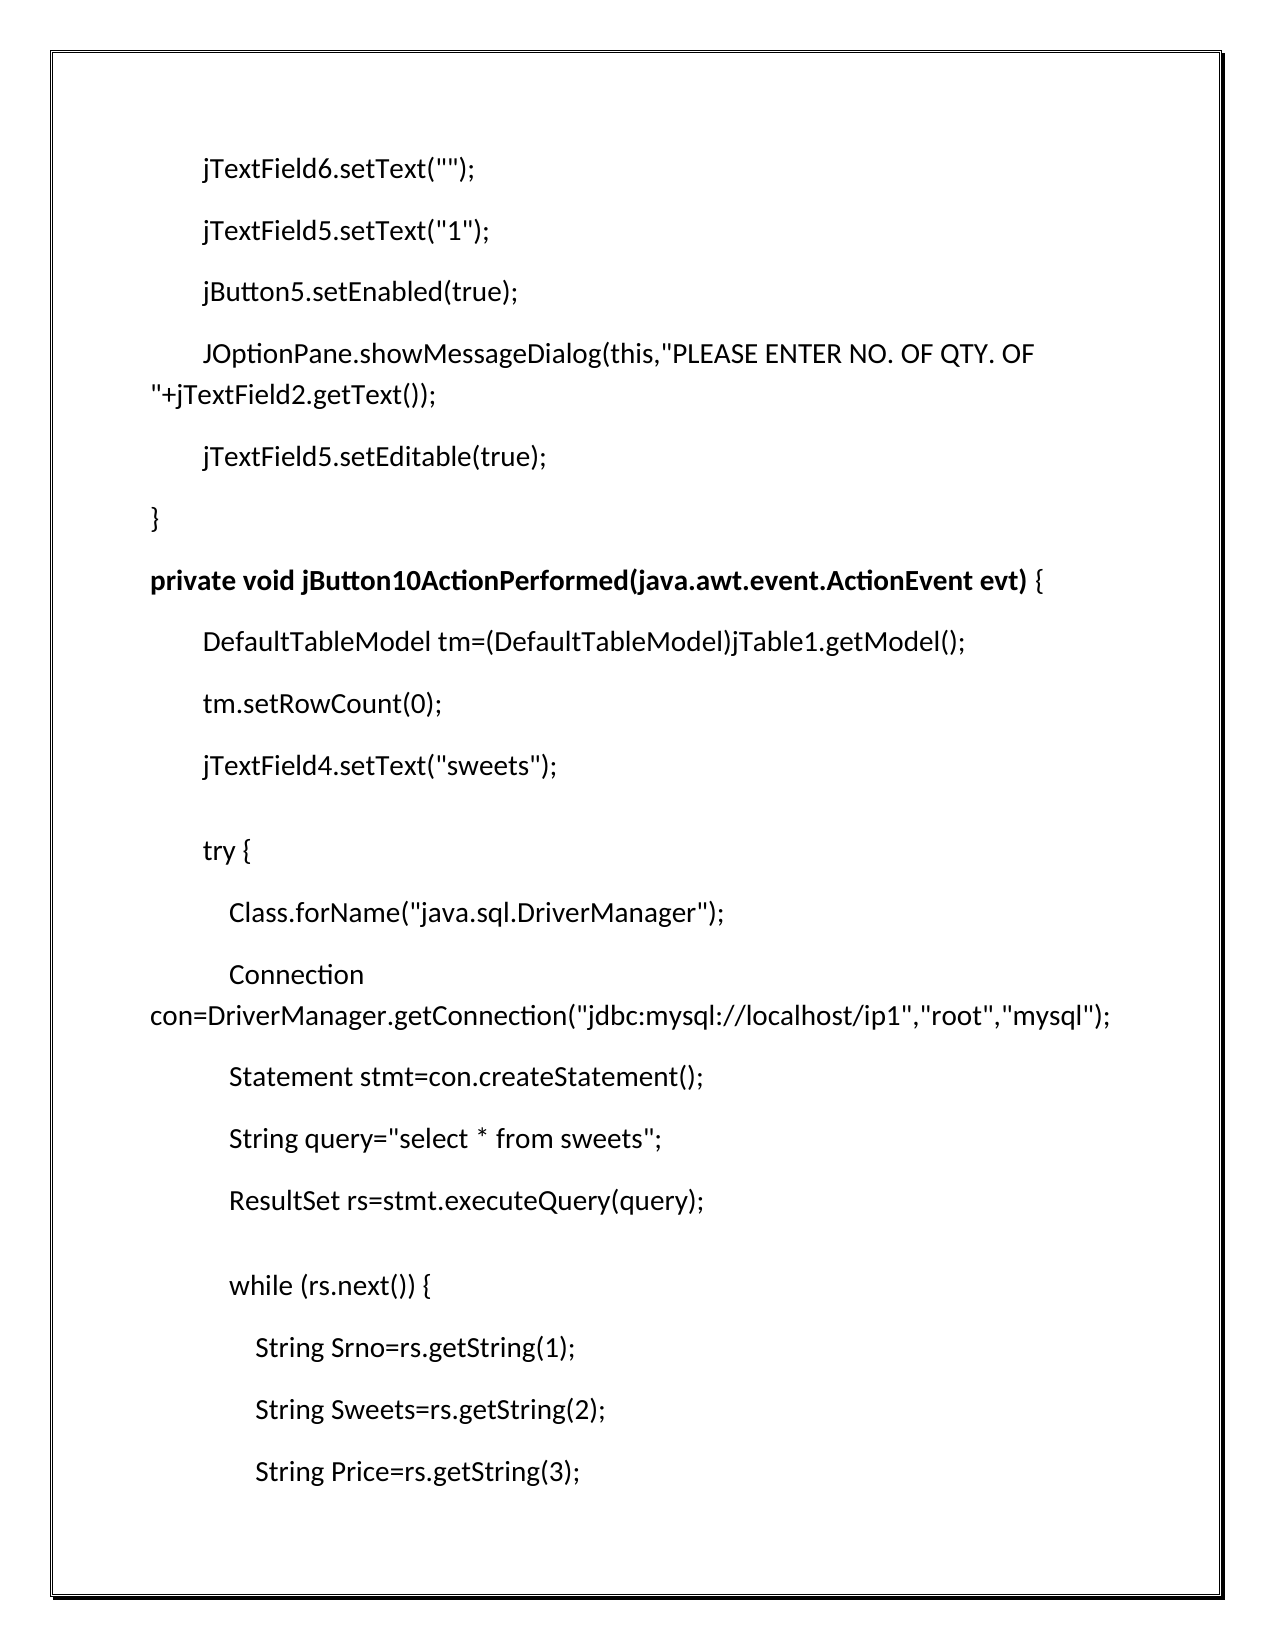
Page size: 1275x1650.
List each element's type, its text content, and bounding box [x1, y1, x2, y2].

text jTextField4.setText("sweets"); [150, 747, 1122, 782]
text Connection con=DriverManager.getConnection("jdbc:mysql://localhost/ip1","root","mysql"); [150, 956, 1122, 1032]
text jTextField5.setText("1"); [150, 212, 1122, 247]
text tm.setRowCount(0); [150, 685, 1122, 721]
text ResultSet rs=stmt.executeQuery(query); [150, 1182, 1122, 1218]
text String Sweets=rs.getString(2); [150, 1391, 1122, 1427]
text private void jButton10ActionPerformed(java.awt.event.ActionEvent evt) { [150, 562, 1122, 597]
text String query="select * from sweets"; [150, 1120, 1122, 1156]
text jButton5.setEnabled(true); [150, 273, 1122, 309]
text String Price=rs.getString(3); [150, 1453, 1122, 1488]
text Class.forName("java.sql.DriverManager"); [150, 894, 1122, 930]
text Statement stmt=con.createStatement(); [150, 1058, 1122, 1094]
text } [150, 500, 1122, 535]
text try { [150, 832, 1122, 868]
text jTextField5.setEditable(true); [150, 438, 1122, 474]
text String Srno=rs.getString(1); [150, 1329, 1122, 1365]
text while (rs.next()) { [150, 1267, 1122, 1303]
text DefaultTableModel tm=(DefaultTableModel)jTable1.getModel(); [150, 623, 1122, 659]
text JOptionPane.showMessageDialog(this,"PLEASE ENTER NO. OF QTY. OF "+jTextField2.getText()); [150, 335, 1122, 412]
text jTextField6.setText(""); [150, 150, 1122, 186]
